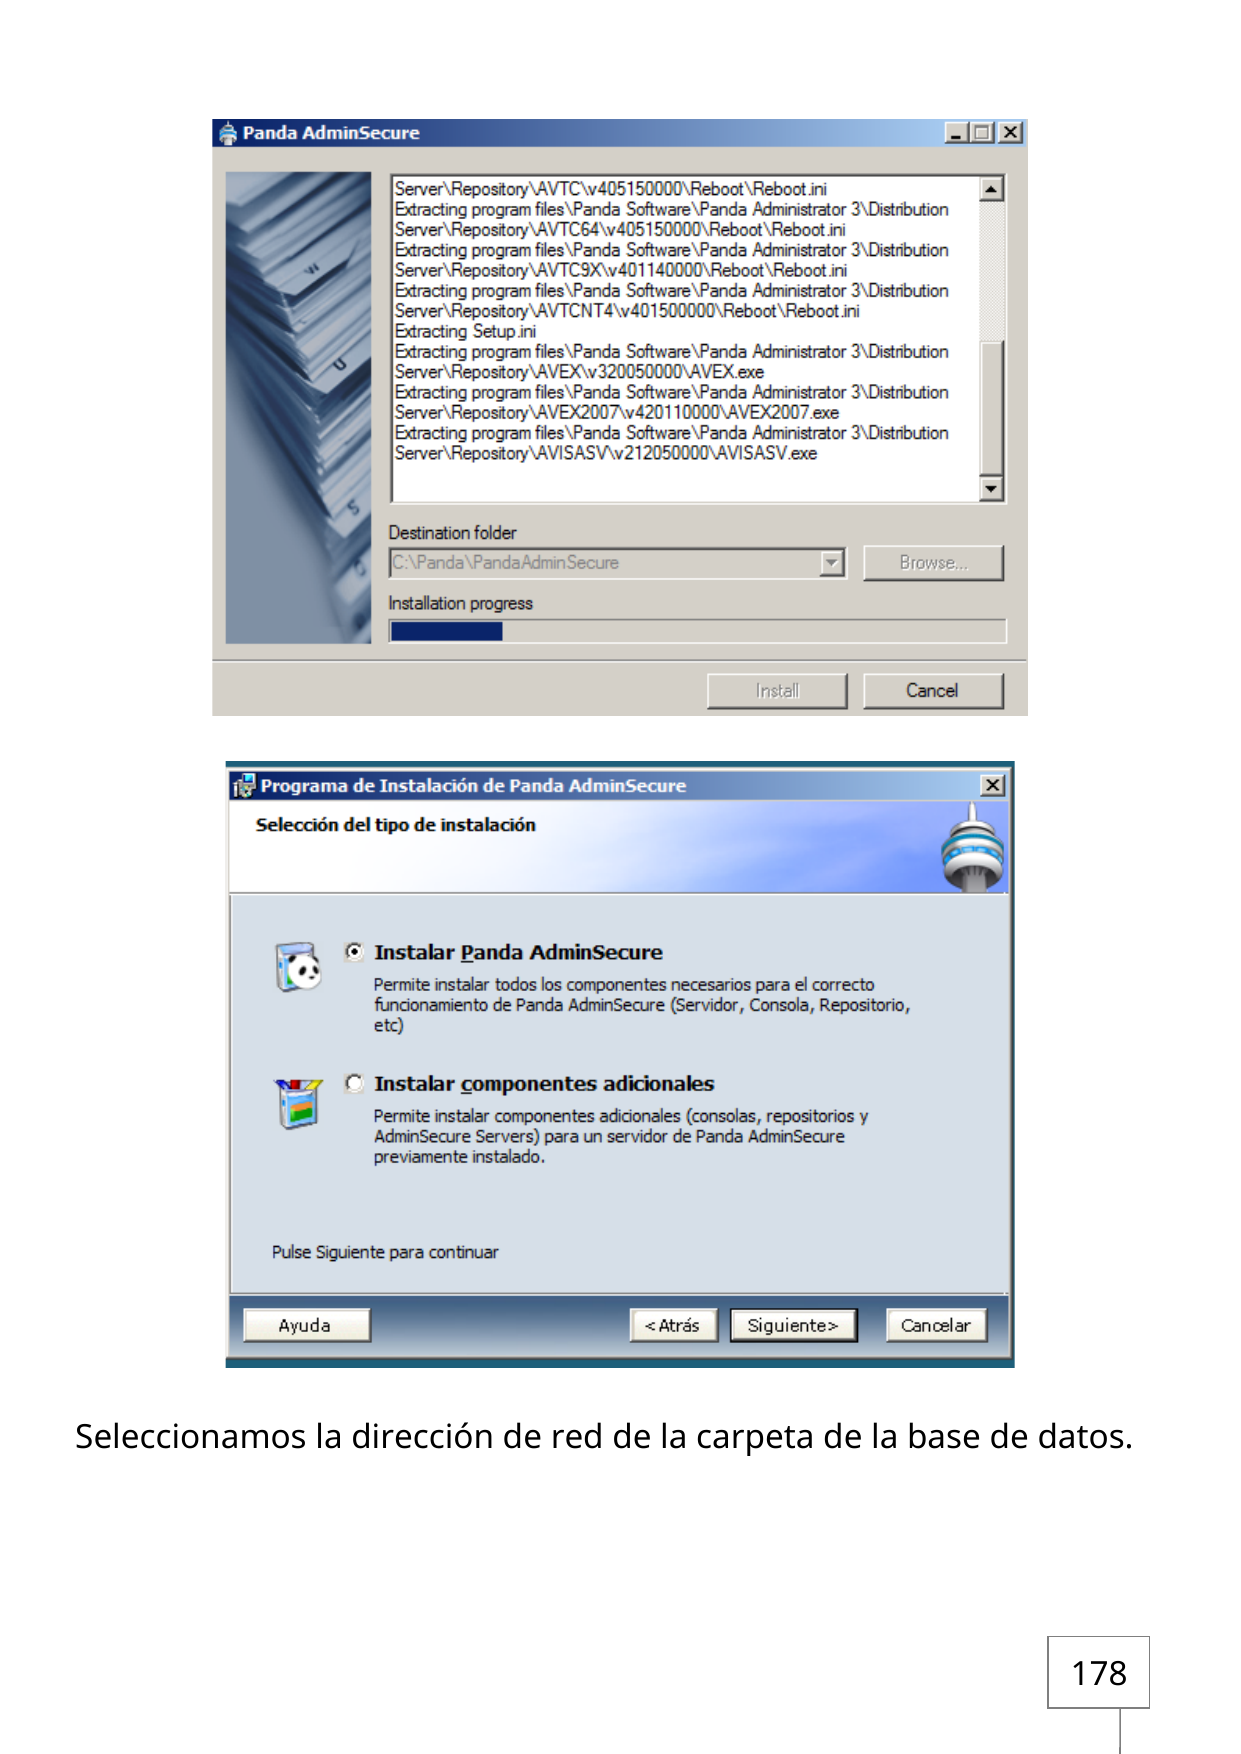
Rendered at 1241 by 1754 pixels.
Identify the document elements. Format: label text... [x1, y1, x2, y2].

picture [212, 119, 1028, 716]
picture [225, 761, 1015, 1368]
text Seleccionamos la dirección de red de la carpeta de la base de datos. [75, 1413, 1165, 1458]
